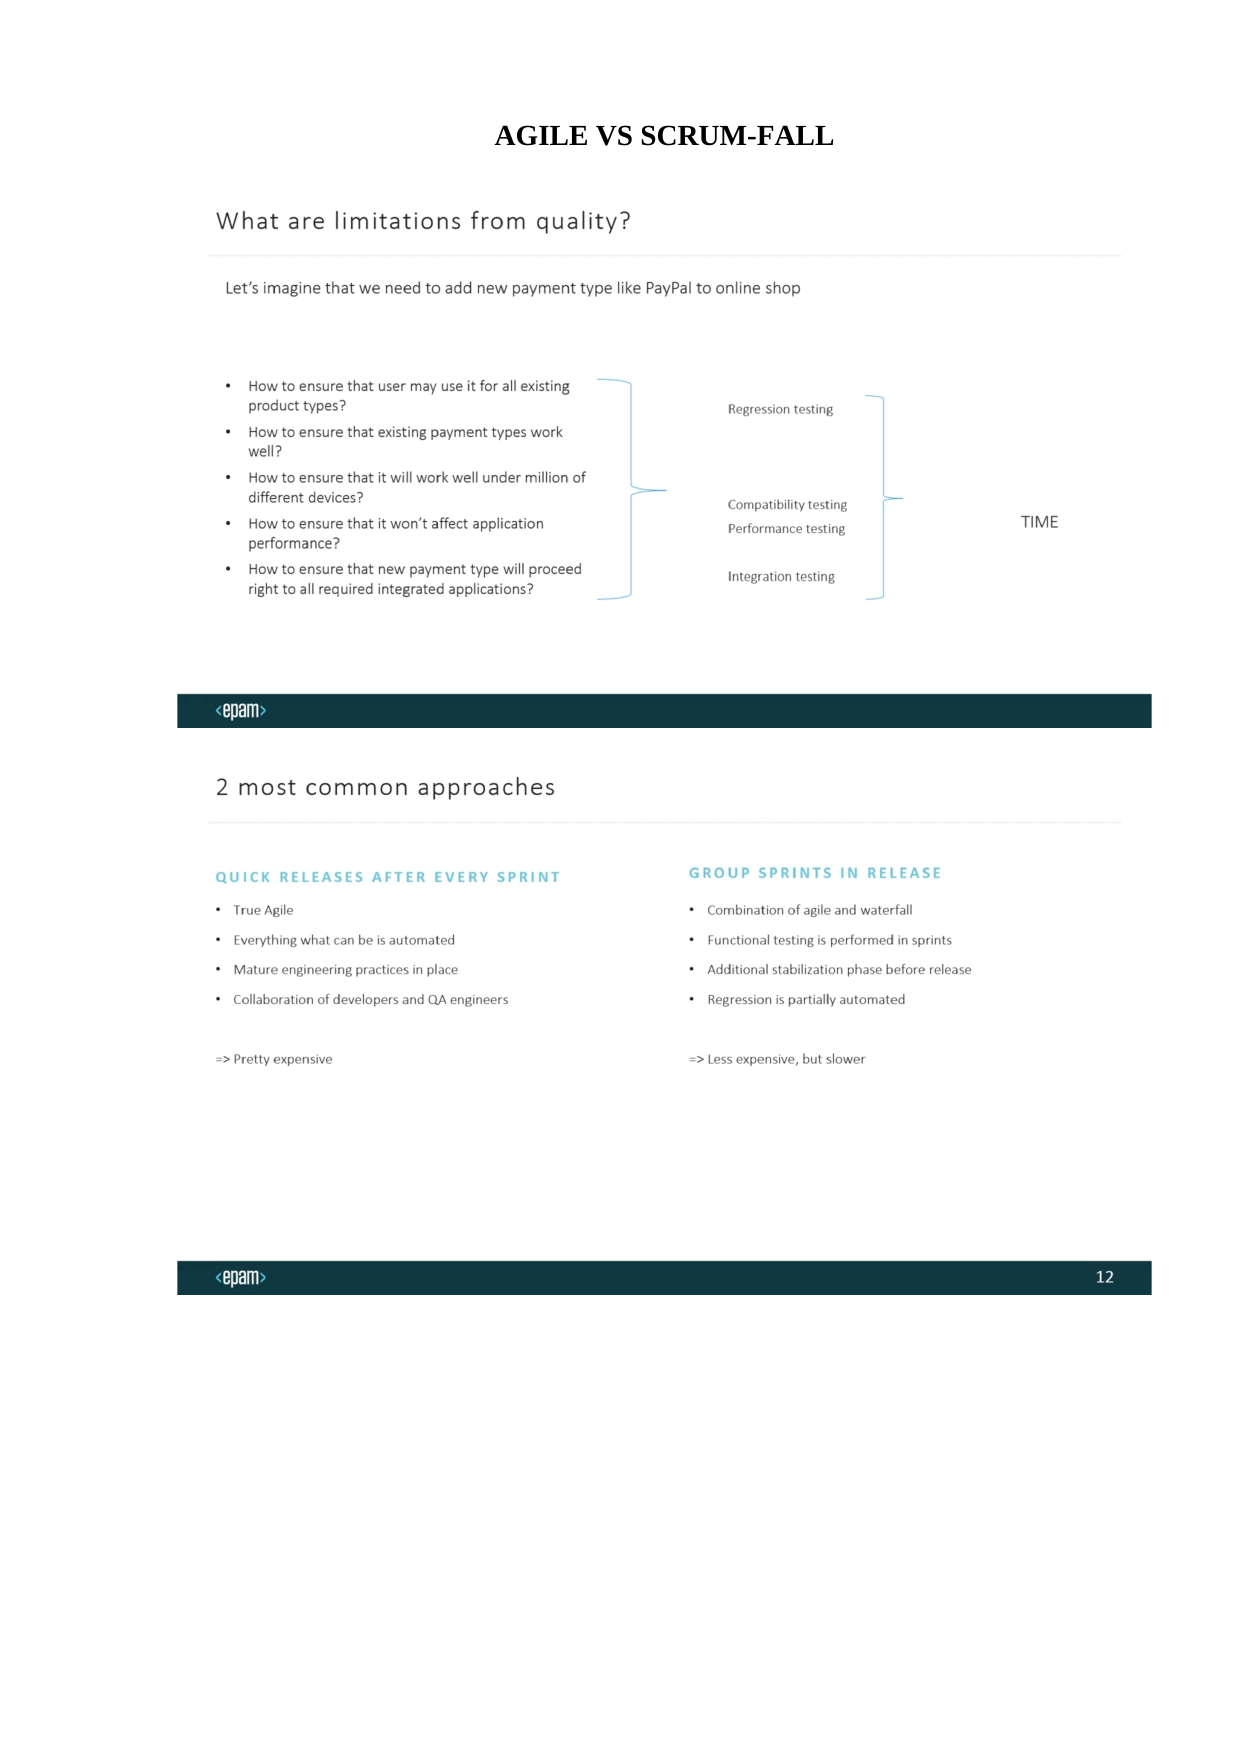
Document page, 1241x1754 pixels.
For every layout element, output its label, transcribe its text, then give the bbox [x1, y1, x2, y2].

picture [177, 746, 1152, 1295]
picture [177, 179, 1152, 728]
subtitle AGILE VS SCRUM-FALL [177, 118, 1152, 152]
